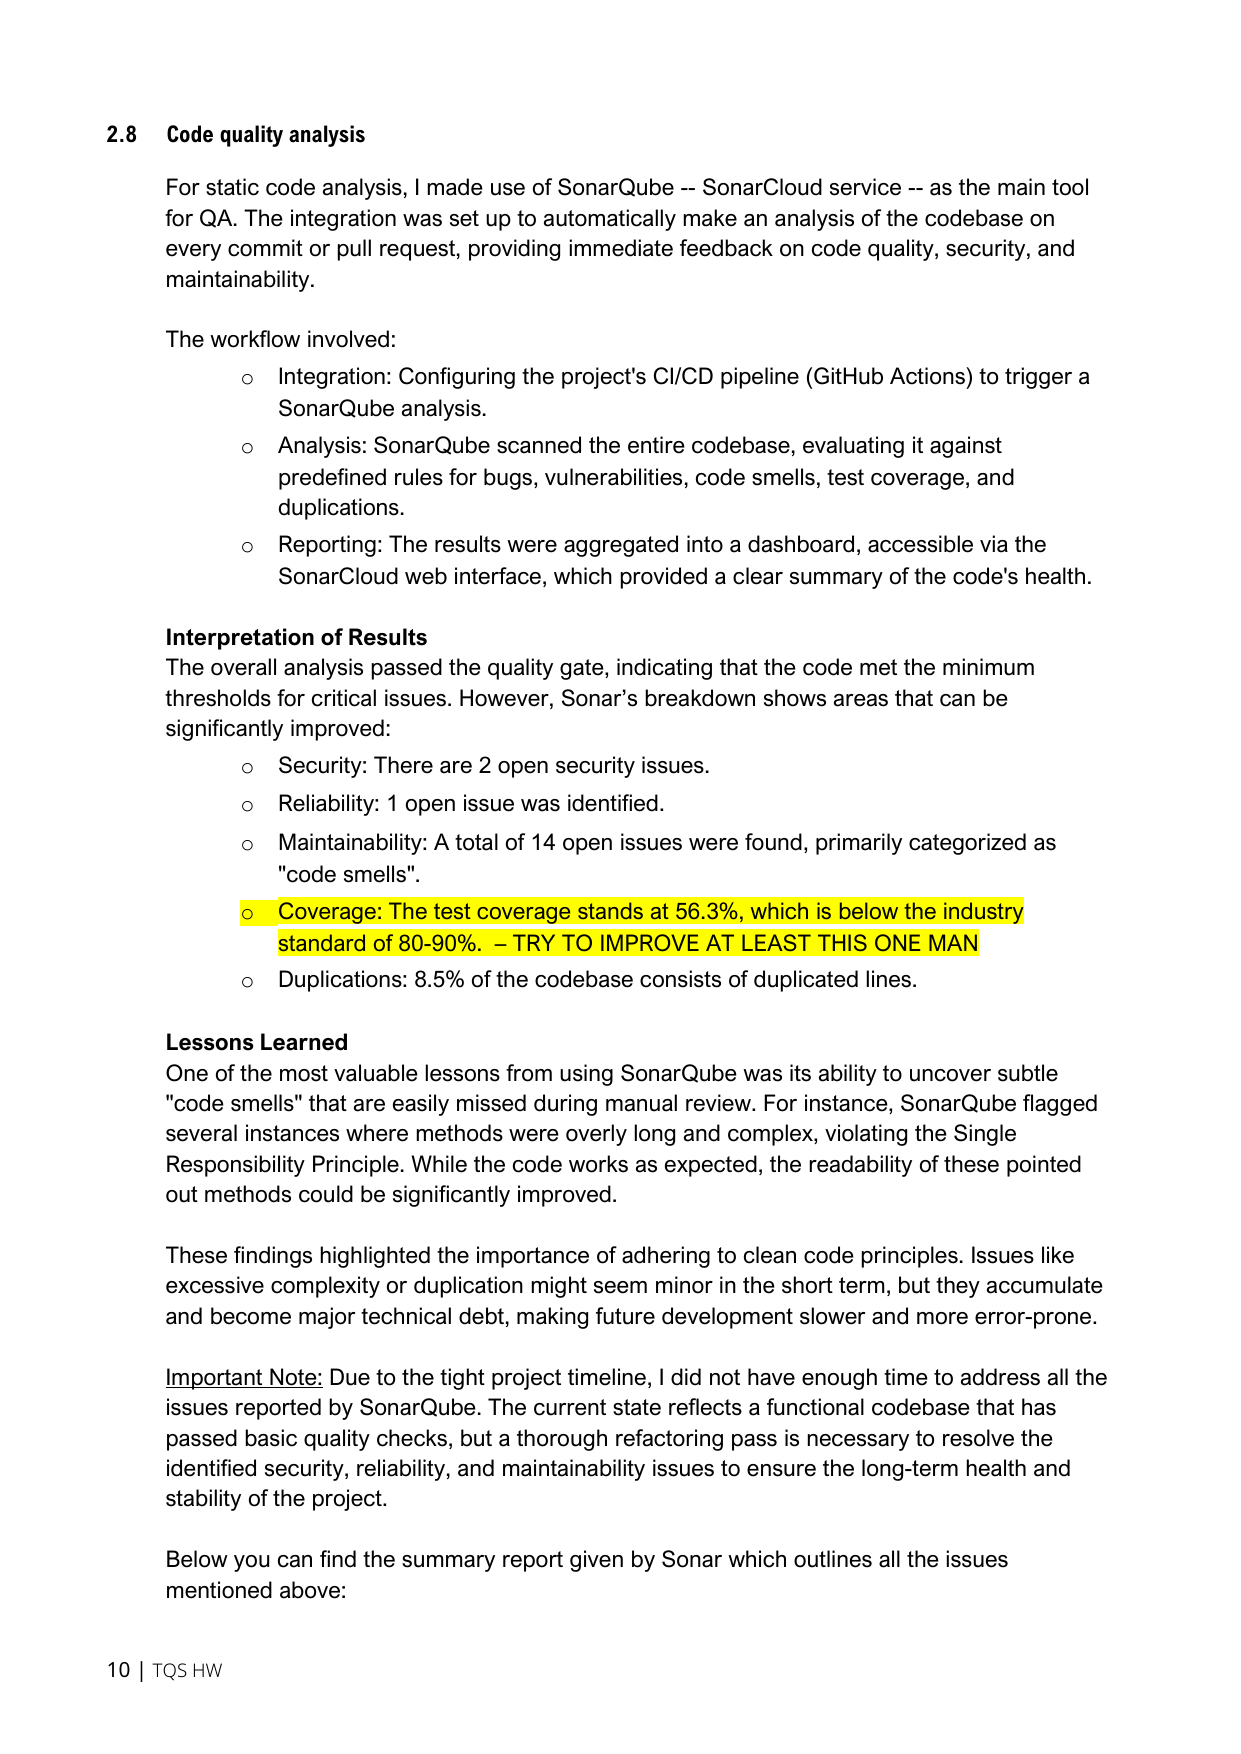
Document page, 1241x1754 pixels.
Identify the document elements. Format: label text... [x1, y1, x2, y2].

text One of the most valuable lessons from using SonarQube was its ability to uncover subtle "code smells" that are easily missed during manual review. For instance, SonarQube flagged several instances where methods were overly long and complex, violating the Single Responsibility Principle. While the code works as expected, the readability of these pointed out methods could be significantly improved. [165, 1058, 1110, 1208]
list Integration: Configuring the project's CI/CD pipeline (GitHub Actions) to trigger a SonarQube analysis. [240, 362, 1110, 422]
text The workflow involved: [165, 325, 1110, 353]
list Reporting: The results were aggregated into a dashboard, accessible via the SonarCloud web interface, which provided a clear summary of the code's health. [240, 530, 1110, 590]
list Analysis: SonarQube scanned the entire codebase, evaluating it against predefined rules for bugs, vulnerabilities, code smells, test coverage, and duplications. [240, 431, 1110, 521]
list Maintainability: A total of 14 open issues were found, primarily categorized as "code smells". [240, 828, 1110, 888]
text Important Note: Due to the tight project timeline, I did not have enough time to address all the issues reported by SonarQube. The current state reflects a functional codebase that has passed basic quality checks, but a thorough refactoring pass is necessary to resolve the identified security, reliability, and maintainability issues to ensure the long-term health and stability of the project. [165, 1363, 1110, 1512]
text These findings highlighted the importance of adhering to clean code principles. Issues like excessive complexity or duplication might seem minor in the short term, but they accumulate and become major technical debt, making future development slower and more error-prone. [165, 1241, 1110, 1329]
text The overall analysis passed the quality gate, indicating that the code met the minimum thresholds for critical issues. However, Sonar’s breakdown shows areas that can be significantly improved: [165, 653, 1110, 742]
text For static code analysis, I made use of SonarQube -- SonarCloud service -- as the main tool for QA. The integration was set up to automatically make an analysis of the codebase on every commit or pull request, providing immediate feedback on code quality, security, and maintainability. [165, 173, 1110, 292]
list Coverage: The test coverage stands at 56.3%, which is below the industry standard of 80-90%. – TRY TO IMPROVE AT LEAST THIS ONE MAN [240, 897, 1110, 956]
list Reliability: 1 open issue was identified. [240, 789, 1110, 819]
text Below you can find the summary report given by Sonar which outlines all the issues mentioned above: [165, 1545, 1110, 1603]
text Lessons Learned [165, 1028, 1110, 1056]
list Duplications: 8.5% of the codebase consists of duplicated lines. [240, 965, 1110, 995]
subtitle Code quality analysis [106, 118, 1110, 148]
list Security: There are 2 open security issues. [240, 751, 1110, 780]
text Interpretation of Results [165, 623, 1110, 651]
